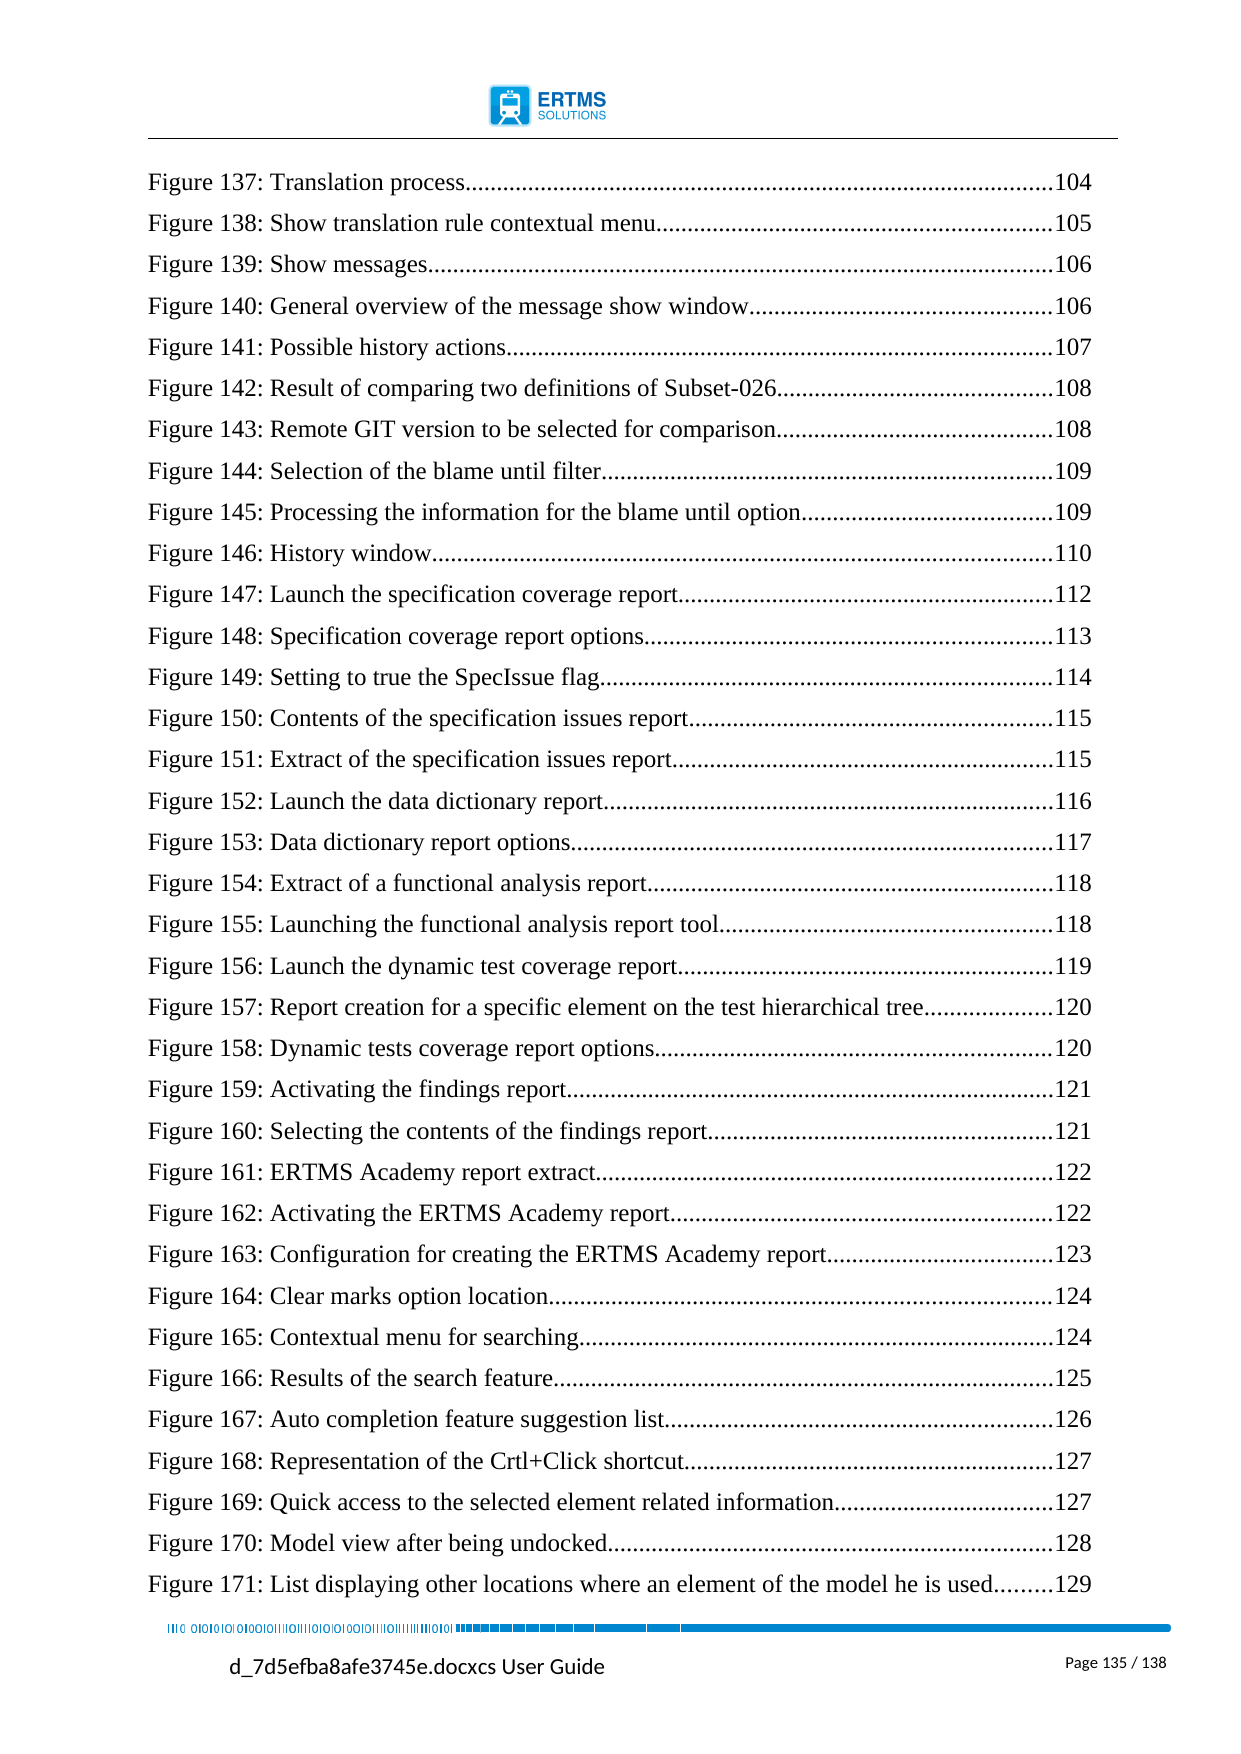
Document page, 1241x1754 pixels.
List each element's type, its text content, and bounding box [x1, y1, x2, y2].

text Figure 170: Model view after being undocked 128 [148, 1528, 1093, 1557]
text Figure 150: Contents of the specification issues report 115 [148, 703, 1093, 732]
text Figure 141: Possible history actions 107 [148, 332, 1093, 361]
text Figure 154: Extract of a functional analysis report. 118 [148, 868, 1093, 897]
text Figure 167: Auto completion feature suggestion list 126 [148, 1404, 1093, 1433]
text Figure 169: Quick access to the selected element related information 127 [148, 1487, 1093, 1516]
text Figure 139: Show messages 106 [148, 249, 1093, 278]
text Figure 145: Processing the information for the blame until option 109 [148, 497, 1093, 526]
text Figure 146: History window 110 [148, 538, 1093, 567]
text Figure 143: Remote GIT version to be selected for comparison 108 [148, 414, 1093, 443]
text Figure 166: Results of the search feature 125 [148, 1363, 1093, 1392]
text Figure 156: Launch the dynamic test coverage report 119 [148, 951, 1093, 979]
text Figure 153: Data dictionary report options 117 [148, 827, 1093, 856]
text Figure 155: Launching the functional analysis report tool 118 [148, 909, 1093, 938]
text Figure 165: Contextual menu for searching 124 [148, 1322, 1093, 1351]
text Figure 152: Launch the data dictionary report 116 [148, 786, 1093, 814]
picture [477, 73, 617, 138]
text Figure 151: Extract of the specification issues report 115 [148, 744, 1093, 773]
text Figure 137: Translation process 104 [148, 167, 1093, 196]
text Figure 149: Setting to true the SpecIssue flag 114 [148, 662, 1093, 691]
text Figure 160: Selecting the contents of the findings report 121 [148, 1116, 1093, 1144]
text Figure 163: Configuration for creating the ERTMS Academy report 123 [148, 1239, 1093, 1268]
text Figure 162: Activating the ERTMS Academy report 122 [148, 1198, 1093, 1227]
text Figure 158: Dynamic tests coverage report options 120 [148, 1033, 1093, 1062]
picture [167, 1624, 1171, 1633]
text Figure 171: List displaying other locations where an element of the model he is used 129 [148, 1569, 1093, 1598]
text Figure 148: Specification coverage report options 113 [148, 621, 1093, 649]
text Figure 147: Launch the specification coverage report 112 [148, 579, 1093, 608]
text Figure 138: Show translation rule contextual menu 105 [148, 208, 1093, 237]
text Figure 142: Result of comparing two definitions of Subset-026 108 [148, 373, 1093, 402]
text Figure 161: ERTMS Academy report extract. 122 [148, 1157, 1093, 1186]
text Figure 157: Report creation for a specific element on the test hierarchical tree 120 [148, 992, 1093, 1021]
text Figure 159: Activating the findings report 121 [148, 1074, 1093, 1103]
text Figure 164: Clear marks option location 124 [148, 1281, 1093, 1309]
text Figure 144: Selection of the blame until filter 109 [148, 456, 1093, 484]
text Figure 140: General overview of the message show window 106 [148, 291, 1093, 319]
text Figure 168: Representation of the Crtl+Click shortcut 127 [148, 1446, 1093, 1474]
